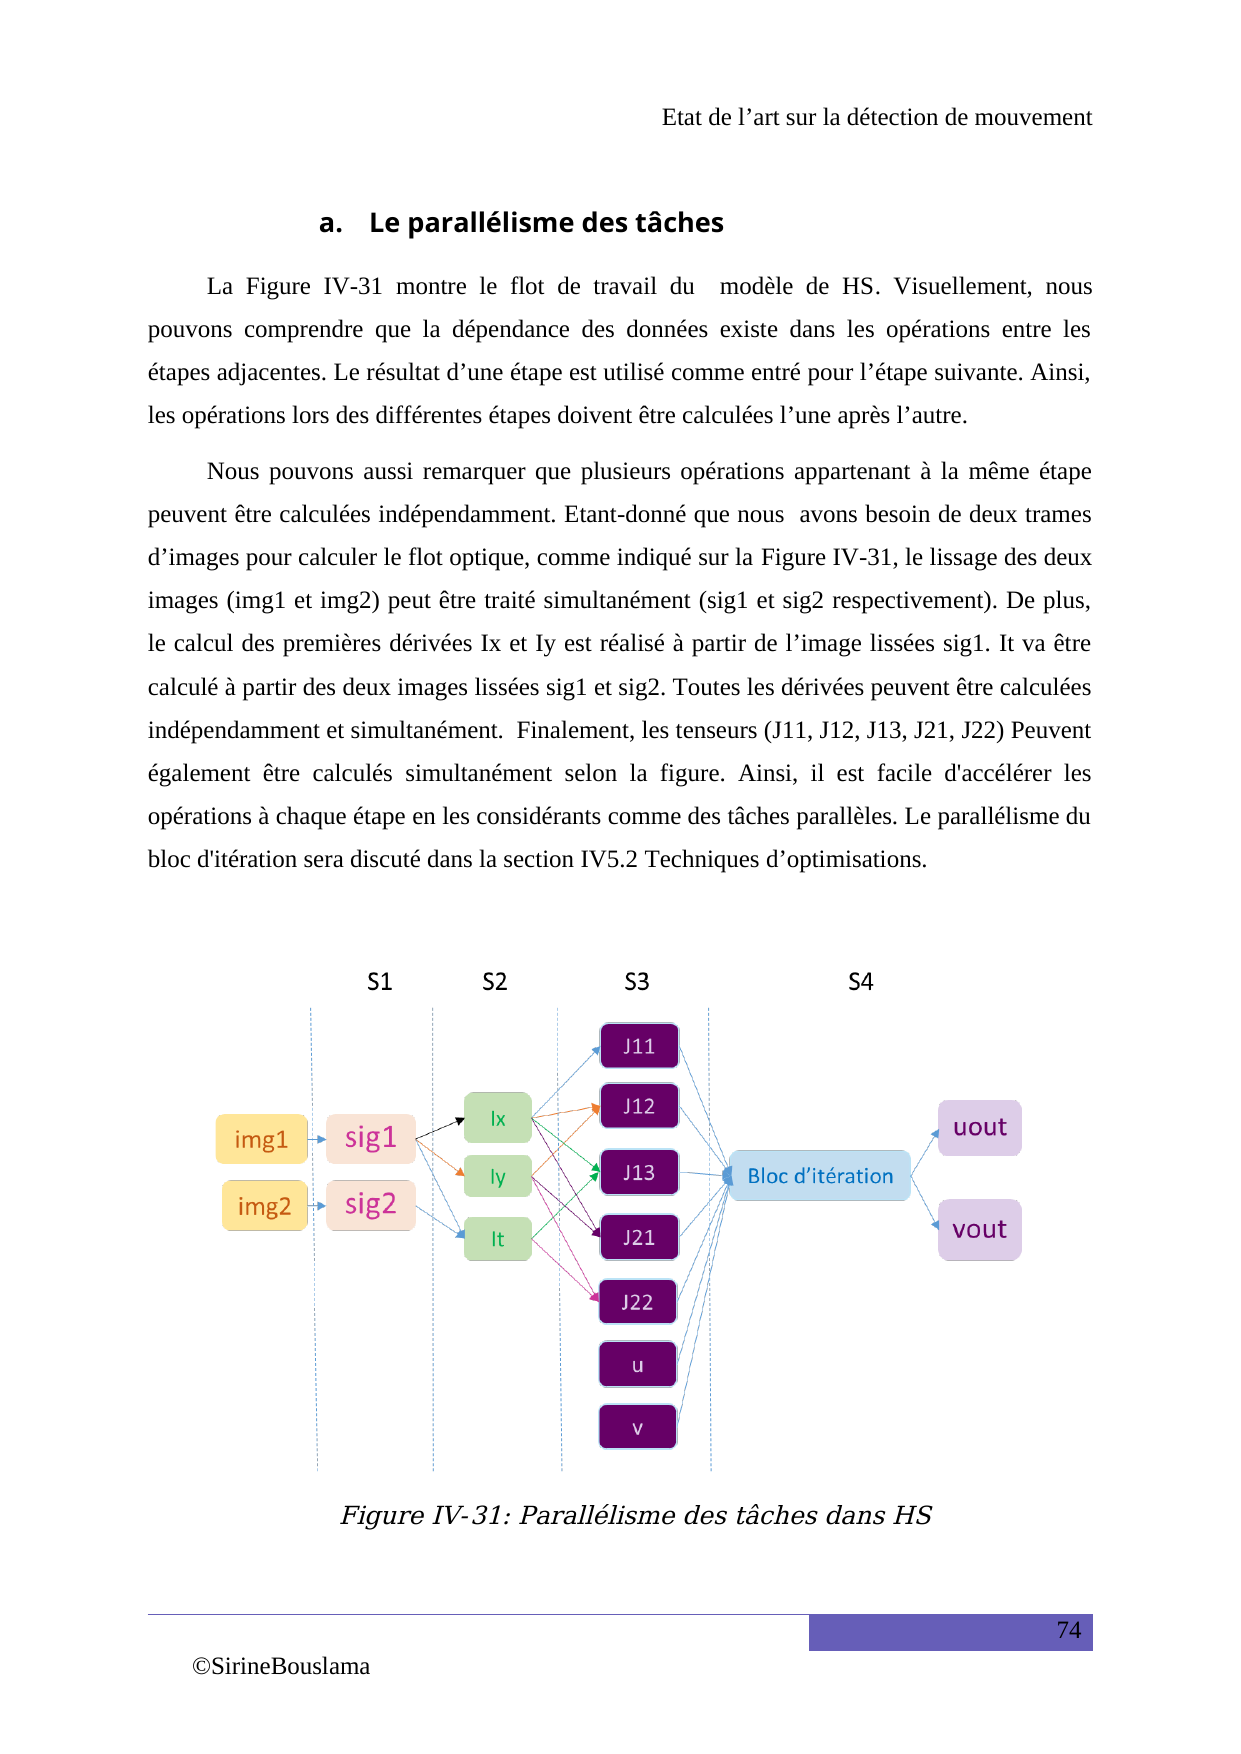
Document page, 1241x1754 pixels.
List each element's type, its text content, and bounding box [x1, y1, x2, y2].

picture [215, 955, 1025, 1473]
subtitle Le parallélisme des tâches [295, 203, 1093, 240]
